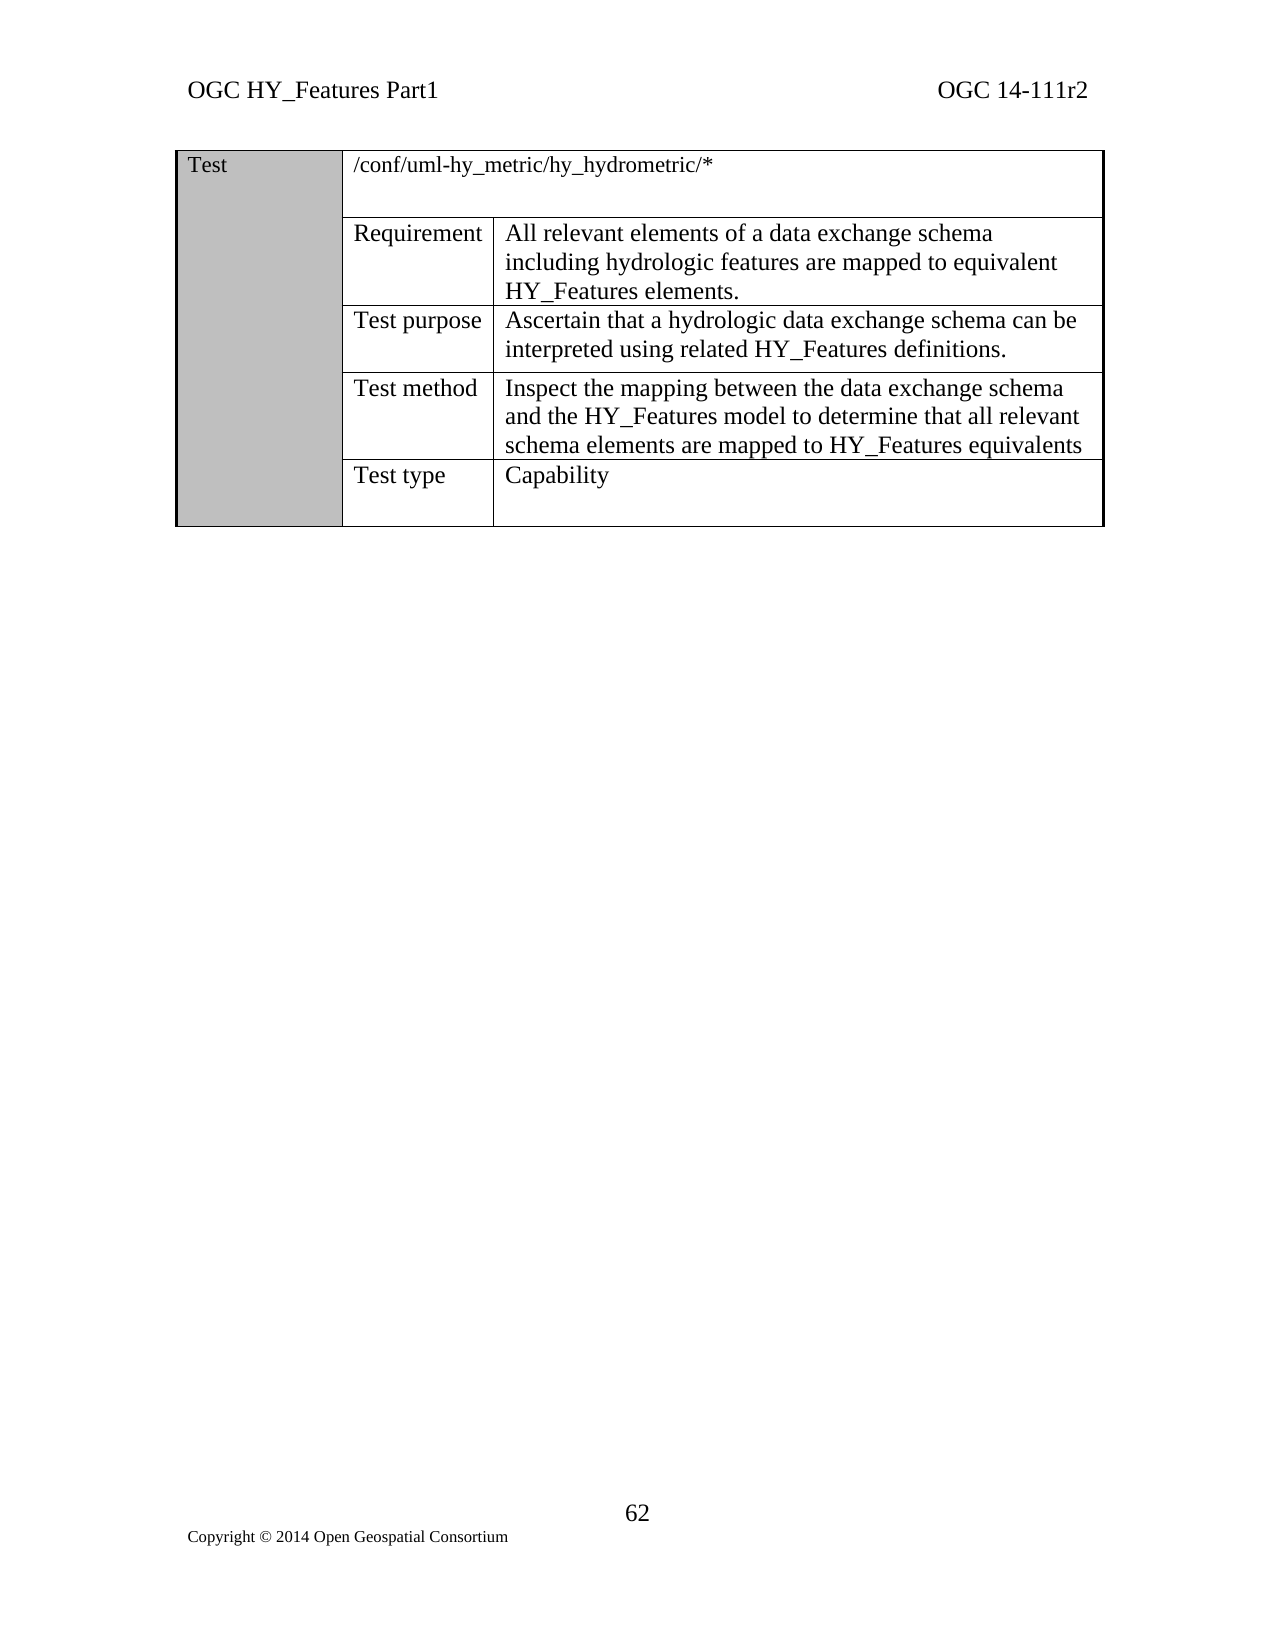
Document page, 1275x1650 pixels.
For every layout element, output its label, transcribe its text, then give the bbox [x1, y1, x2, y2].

table_cell Ascertain that a hydrologic data exchange schema can be interpreted using related HY_Features definitions. [494, 306, 1102, 372]
table_cell Test purpose [343, 306, 493, 372]
table_cell Test method [343, 373, 493, 459]
table_cell All relevant elements of a data exchange schema including hydrologic features are mapped to equivalent HY_Features elements. [494, 218, 1102, 304]
table_cell Test type [343, 460, 493, 526]
table_cell Test [178, 151, 342, 526]
table_cell Capability [494, 460, 1102, 526]
table_cell /conf/uml-hy_metric/hy_hydrometric/* [343, 151, 1102, 217]
table_cell Requirement [343, 218, 493, 304]
